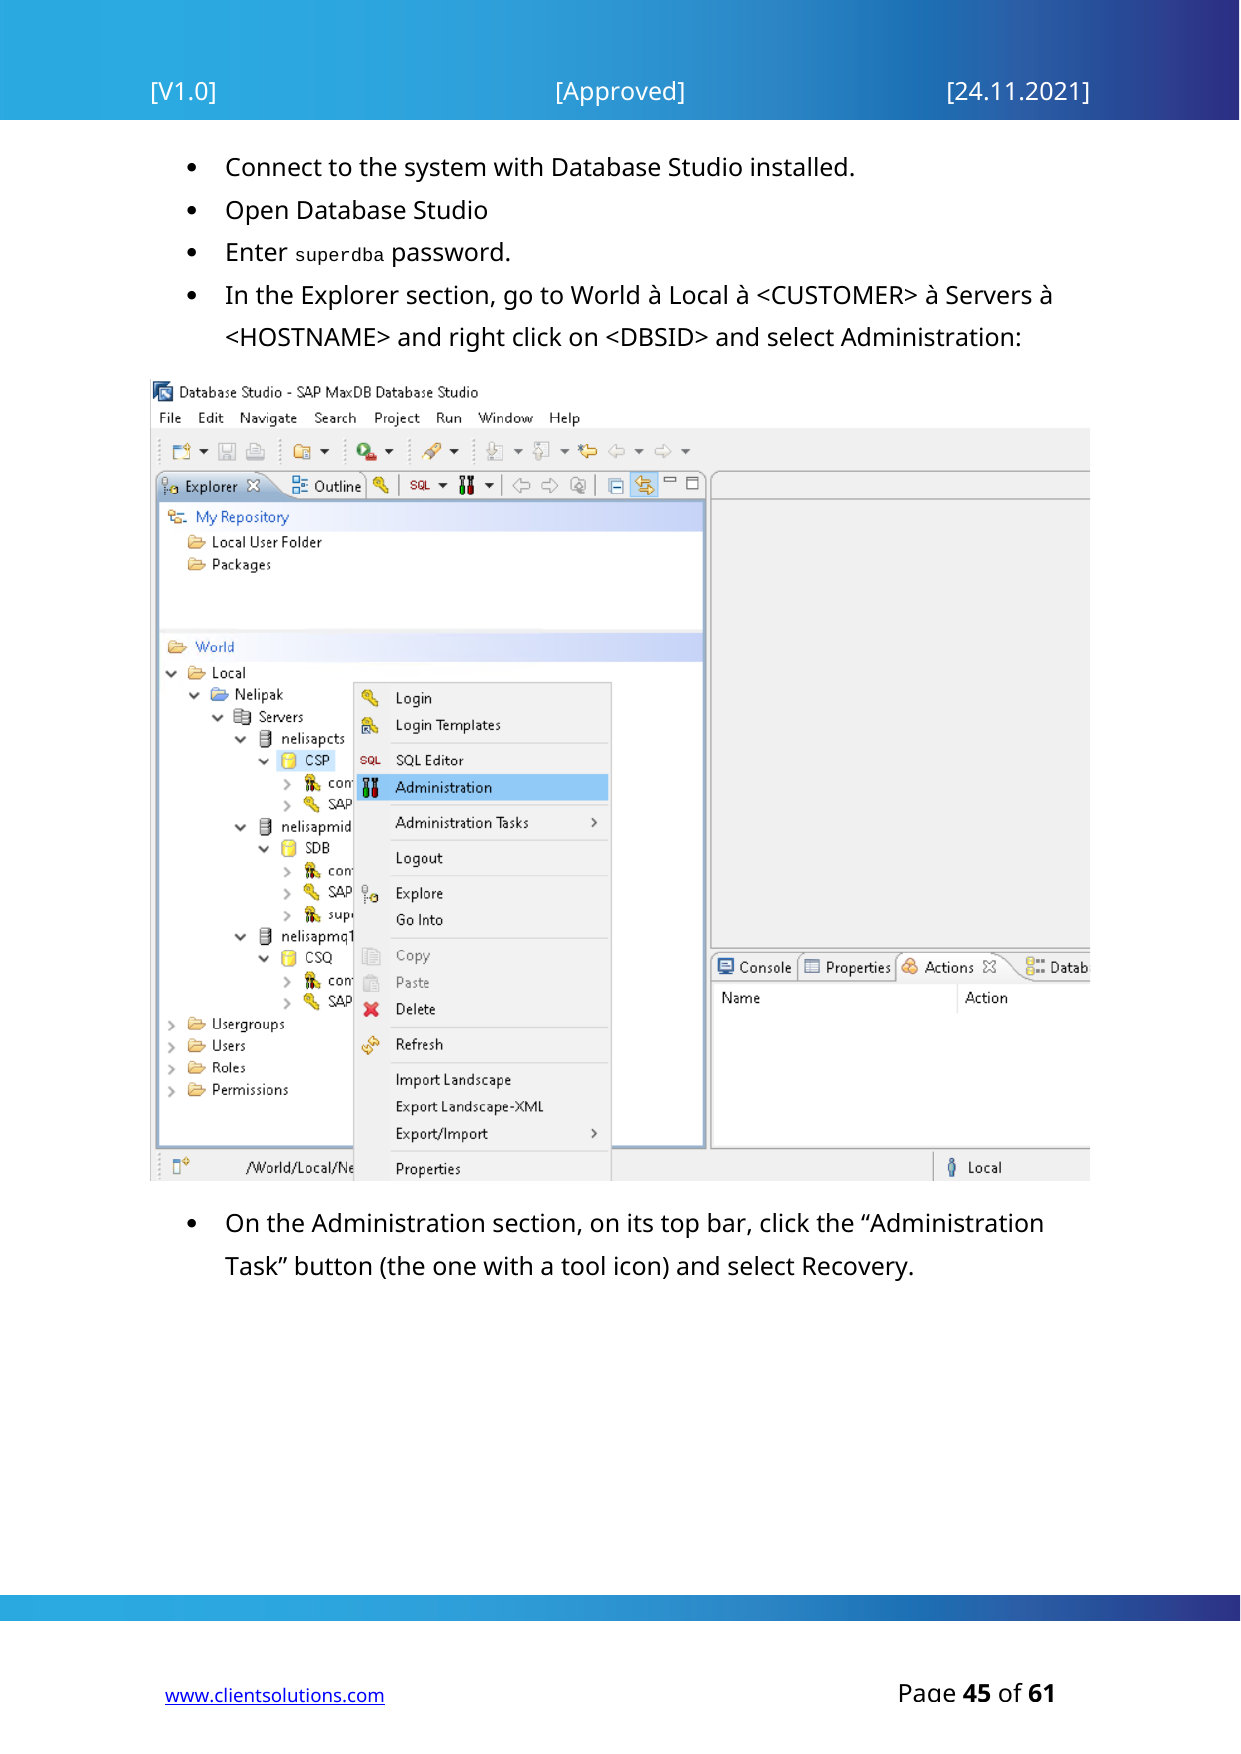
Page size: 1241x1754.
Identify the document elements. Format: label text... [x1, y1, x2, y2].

list Open Database Studio [187, 192, 1090, 227]
list In the Explorer section, go to World à Local à <CUSTOMER> à Servers à <HOSTNAME> and right click on <DBSID> and select Administration: [187, 277, 1090, 354]
picture [150, 379, 1091, 1181]
picture [0, 0, 1240, 120]
list Enter superdba password. [187, 235, 1090, 269]
picture [0, 1595, 1241, 1621]
list On the Administration section, on its top bar, click the “Administration Task” button (the one with a tool icon) and select Recovery. [187, 1206, 1090, 1283]
list Connect to the system with Database Studio installed. [187, 150, 1090, 184]
